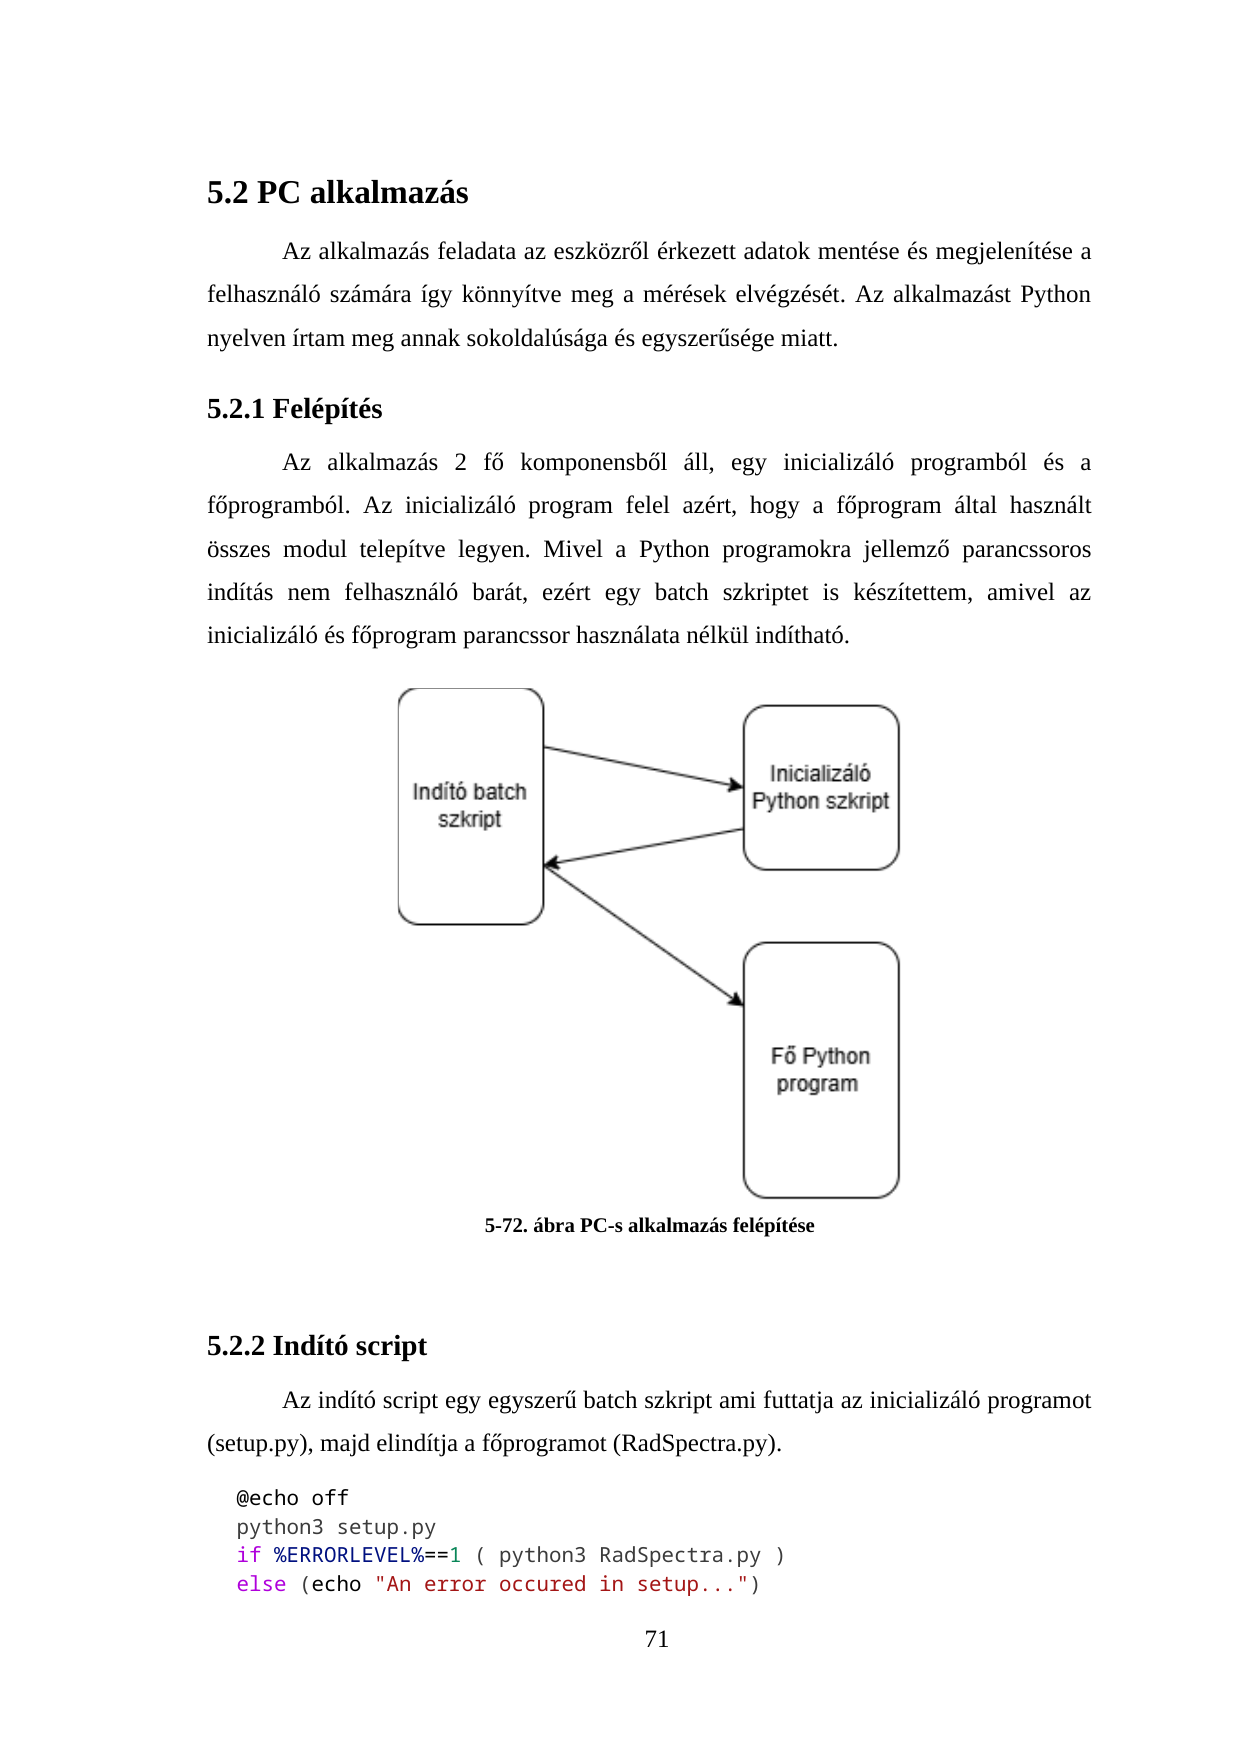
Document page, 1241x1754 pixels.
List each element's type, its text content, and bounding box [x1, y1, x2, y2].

text Az alkalmazás 2 fő komponensből áll, egy inicializáló programból és a főprogramból. Az inicializáló program felel azért, hogy a főprogram által használt összes modul telepítve legyen. Mivel a Python programokra jellemző parancssoros indítás nem felhasználó barát, ezért egy batch szkriptet is készítettem, amivel az inicializáló és főprogram parancssor használata nélkül indítható. [207, 447, 1092, 649]
text if %ERRORLEVEL%==1 ( python3 RadSpectra.py ) [236, 1540, 1092, 1569]
subtitle Indító script [207, 1328, 1092, 1362]
subtitle Felépítés [207, 391, 1092, 424]
text else (echo "An error occured in setup...") [236, 1569, 1092, 1597]
text Az indító script egy egyszerű batch szkript ami futtatja az inicializáló programot (setup.py), majd elindítja a főprogramot (RadSpectra.py). [207, 1385, 1092, 1457]
text @echo off [236, 1483, 1092, 1512]
text Az alkalmazás feladata az eszközről érkezett adatok mentése és megjelenítése a felhasználó számára így könnyítve meg a mérések elvégzését. Az alkalmazást Python nyelven írtam meg annak sokoldalúsága és egyszerűsége miatt. [207, 236, 1092, 351]
subtitle PC alkalmazás [207, 173, 1092, 211]
text python3 setup.py [236, 1512, 1092, 1540]
picture [397, 688, 902, 1201]
